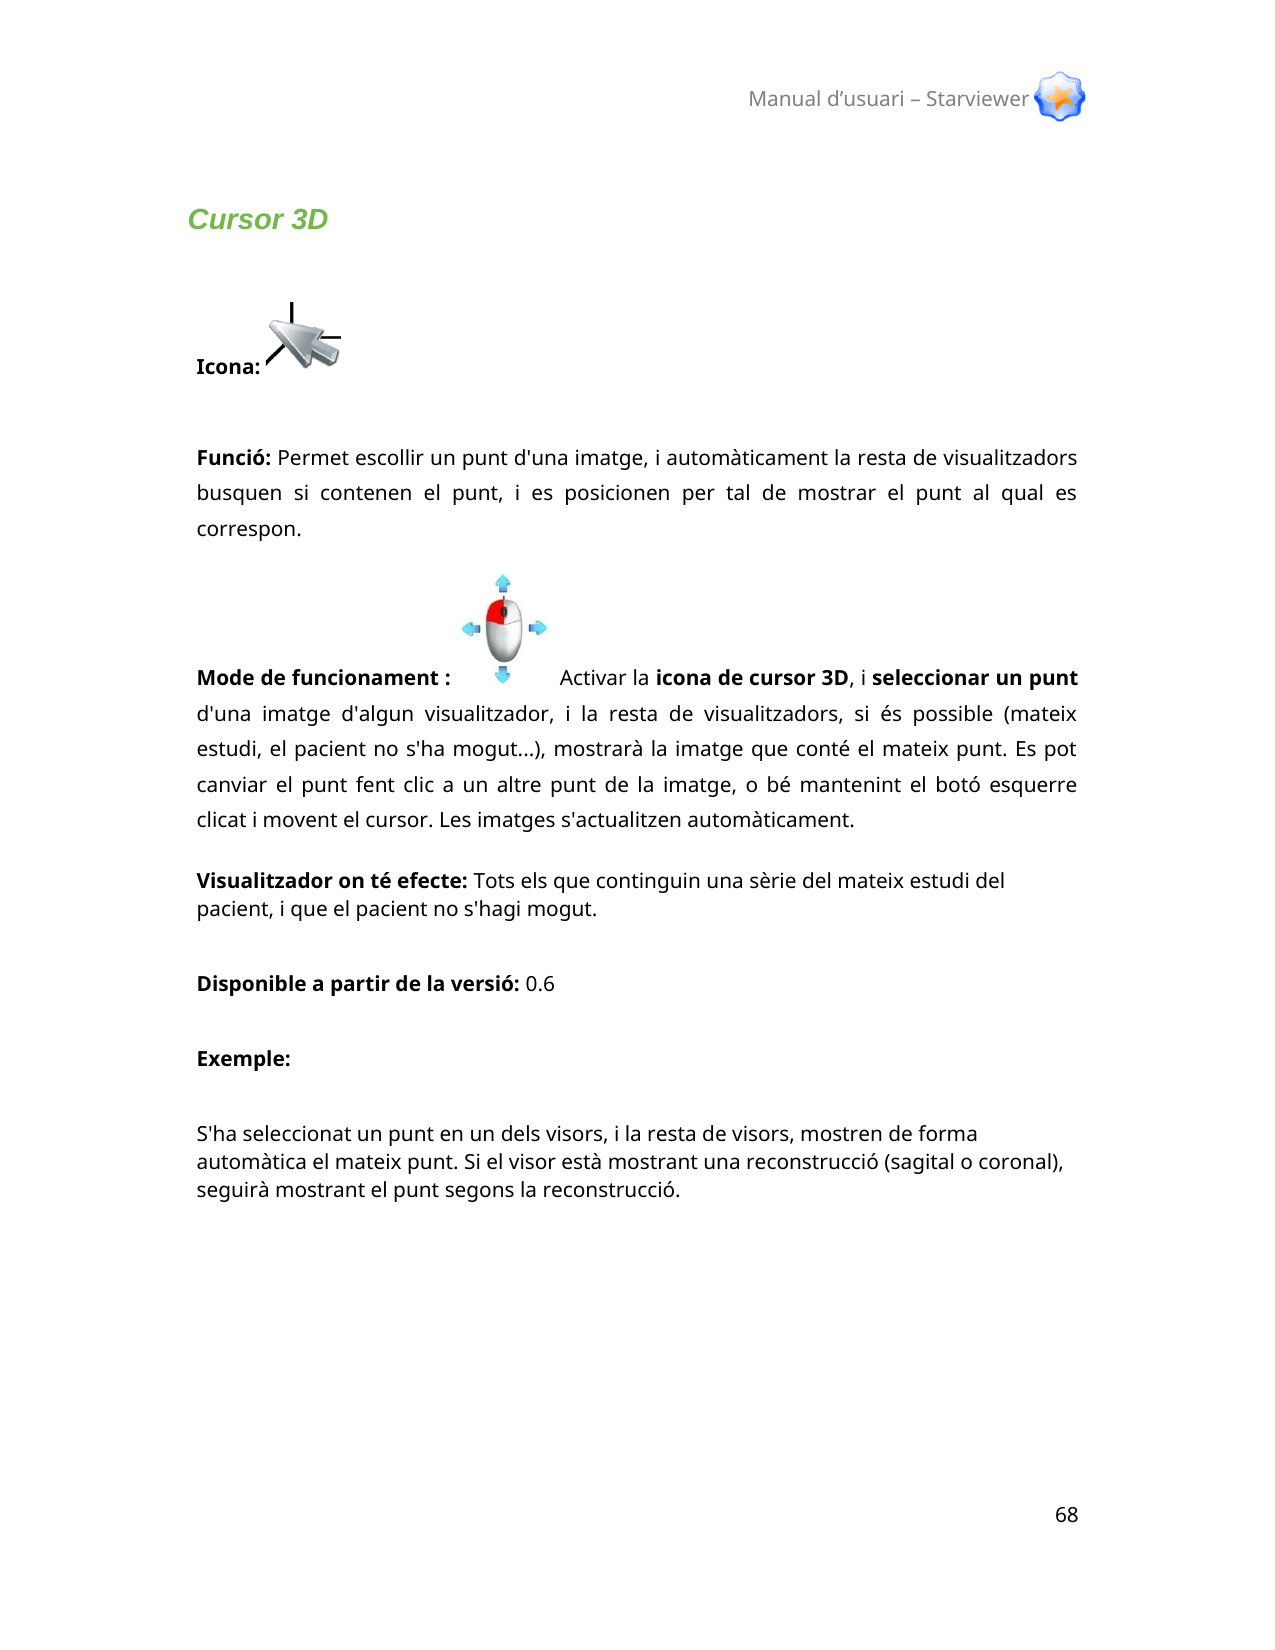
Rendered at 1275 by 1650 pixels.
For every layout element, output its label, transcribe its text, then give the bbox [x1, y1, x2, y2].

text Visualitzador on té efecte: Tots els que continguin una sèrie del mateix estudi del pacient, i que el pacient no s'hagi mogut. [196, 866, 1078, 923]
text Disponible a partir de la versió: 0.6 [196, 969, 1078, 997]
text Exemple: [196, 1044, 1078, 1072]
picture [265, 302, 341, 375]
text Mode de funcionament : Activar la icona de cursor 3D, i seleccionar un punt d'una imatge d'algun visualitzador, i la resta de visualitzadors, si és possible (mateix estudi, el pacient no s'ha mogut...), mostrarà la imatge que conté el mateix punt. Es pot canviar el punt fent clic a un altre punt de la imatge, o bé mantenint el botó esquerre clicat i movent el cursor. Les imatges s'actualitzen automàticament. [196, 574, 1078, 834]
text S'ha seleccionat un punt en un dels visors, i la resta de visors, mostren de forma automàtica el mateix punt. Si el visor està mostrant una reconstrucció (sagital o coronal), seguirà mostrant el punt segons la reconstrucció. [196, 1119, 1078, 1204]
text Funció: Permet escollir un punt d'una imatge, i automàticament la resta de visualitzadors busquen si contenen el punt, i es posicionen per tal de mostrar el punt al qual es correspon. [196, 443, 1078, 542]
subtitle Cursor 3D [187, 202, 1078, 236]
text Icona: [196, 303, 1078, 381]
picture [457, 574, 548, 686]
picture [1033, 71, 1086, 122]
